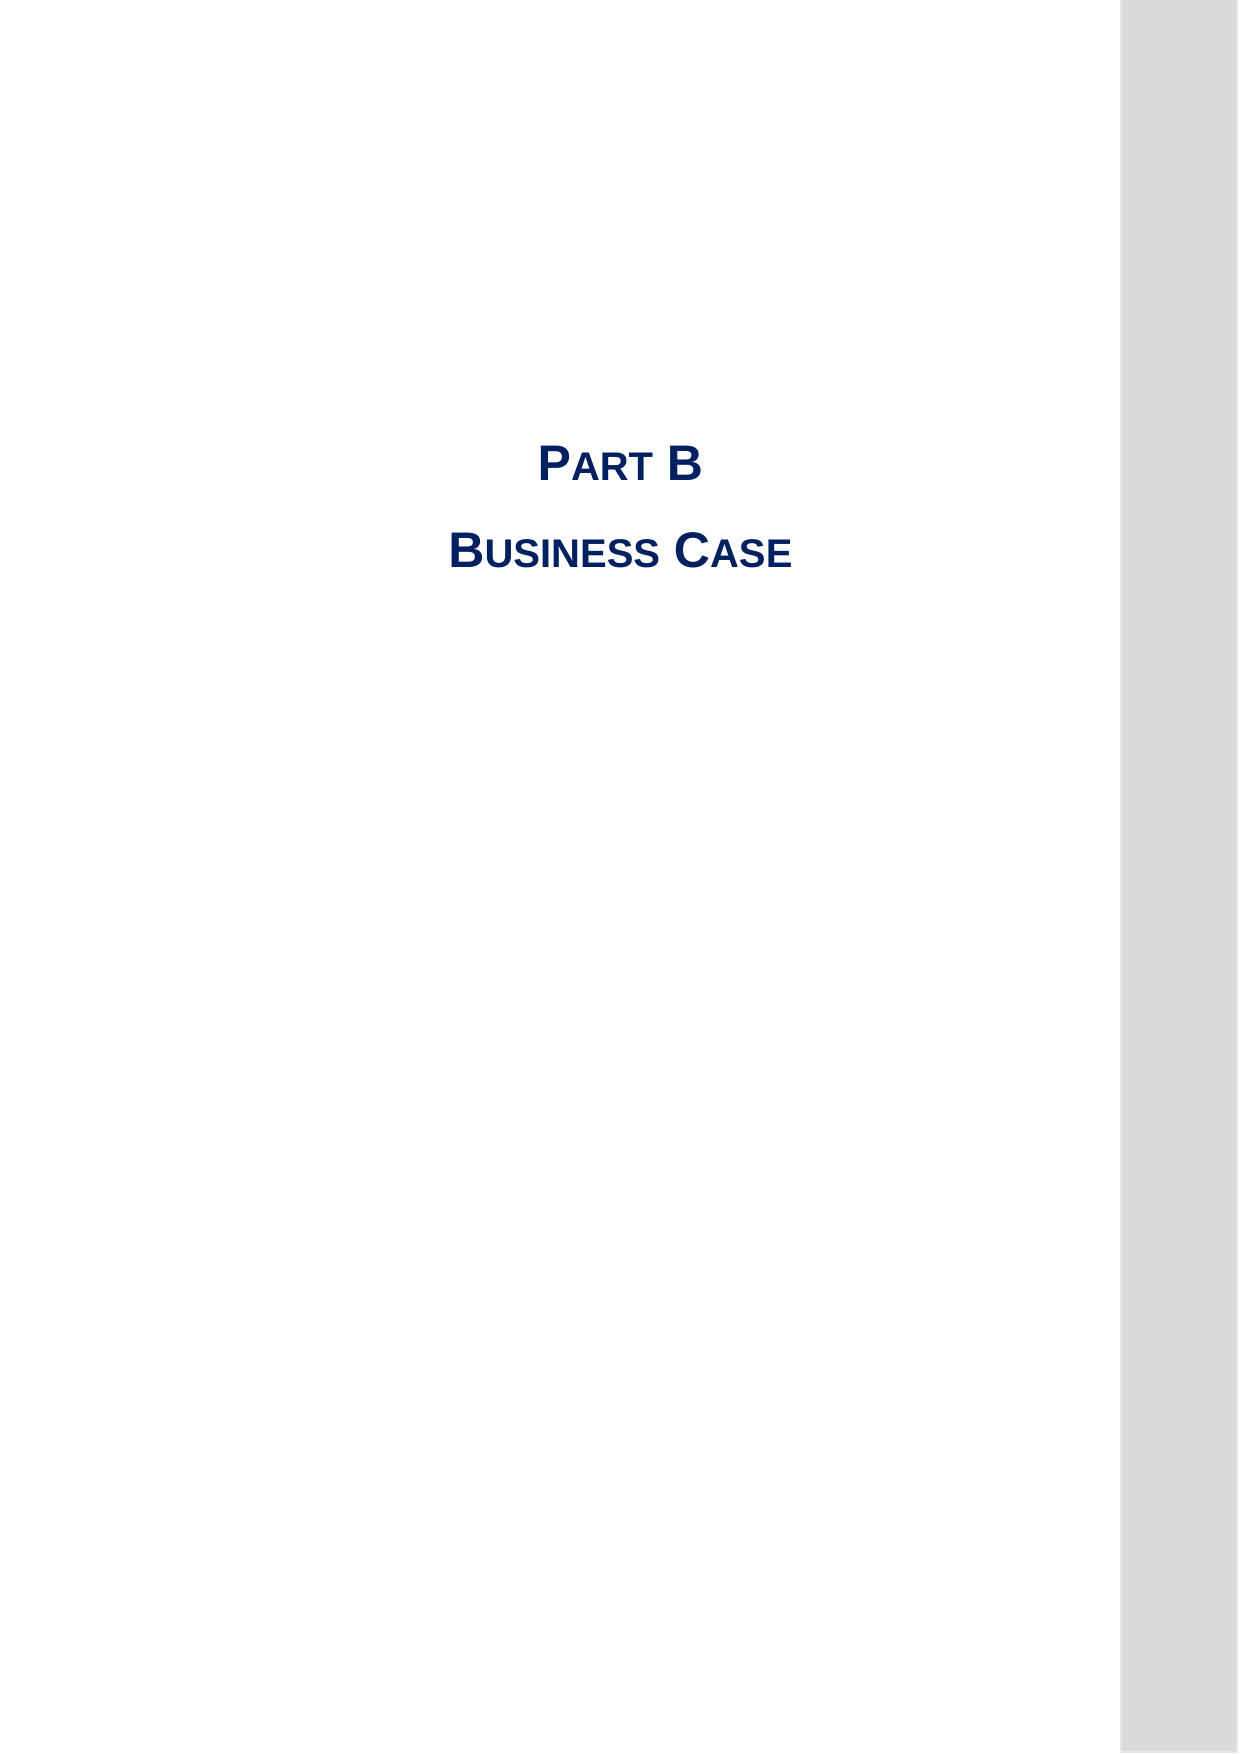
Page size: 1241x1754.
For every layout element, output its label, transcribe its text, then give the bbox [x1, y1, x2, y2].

text Business Case [118, 521, 1120, 578]
text Part B [118, 434, 1120, 491]
